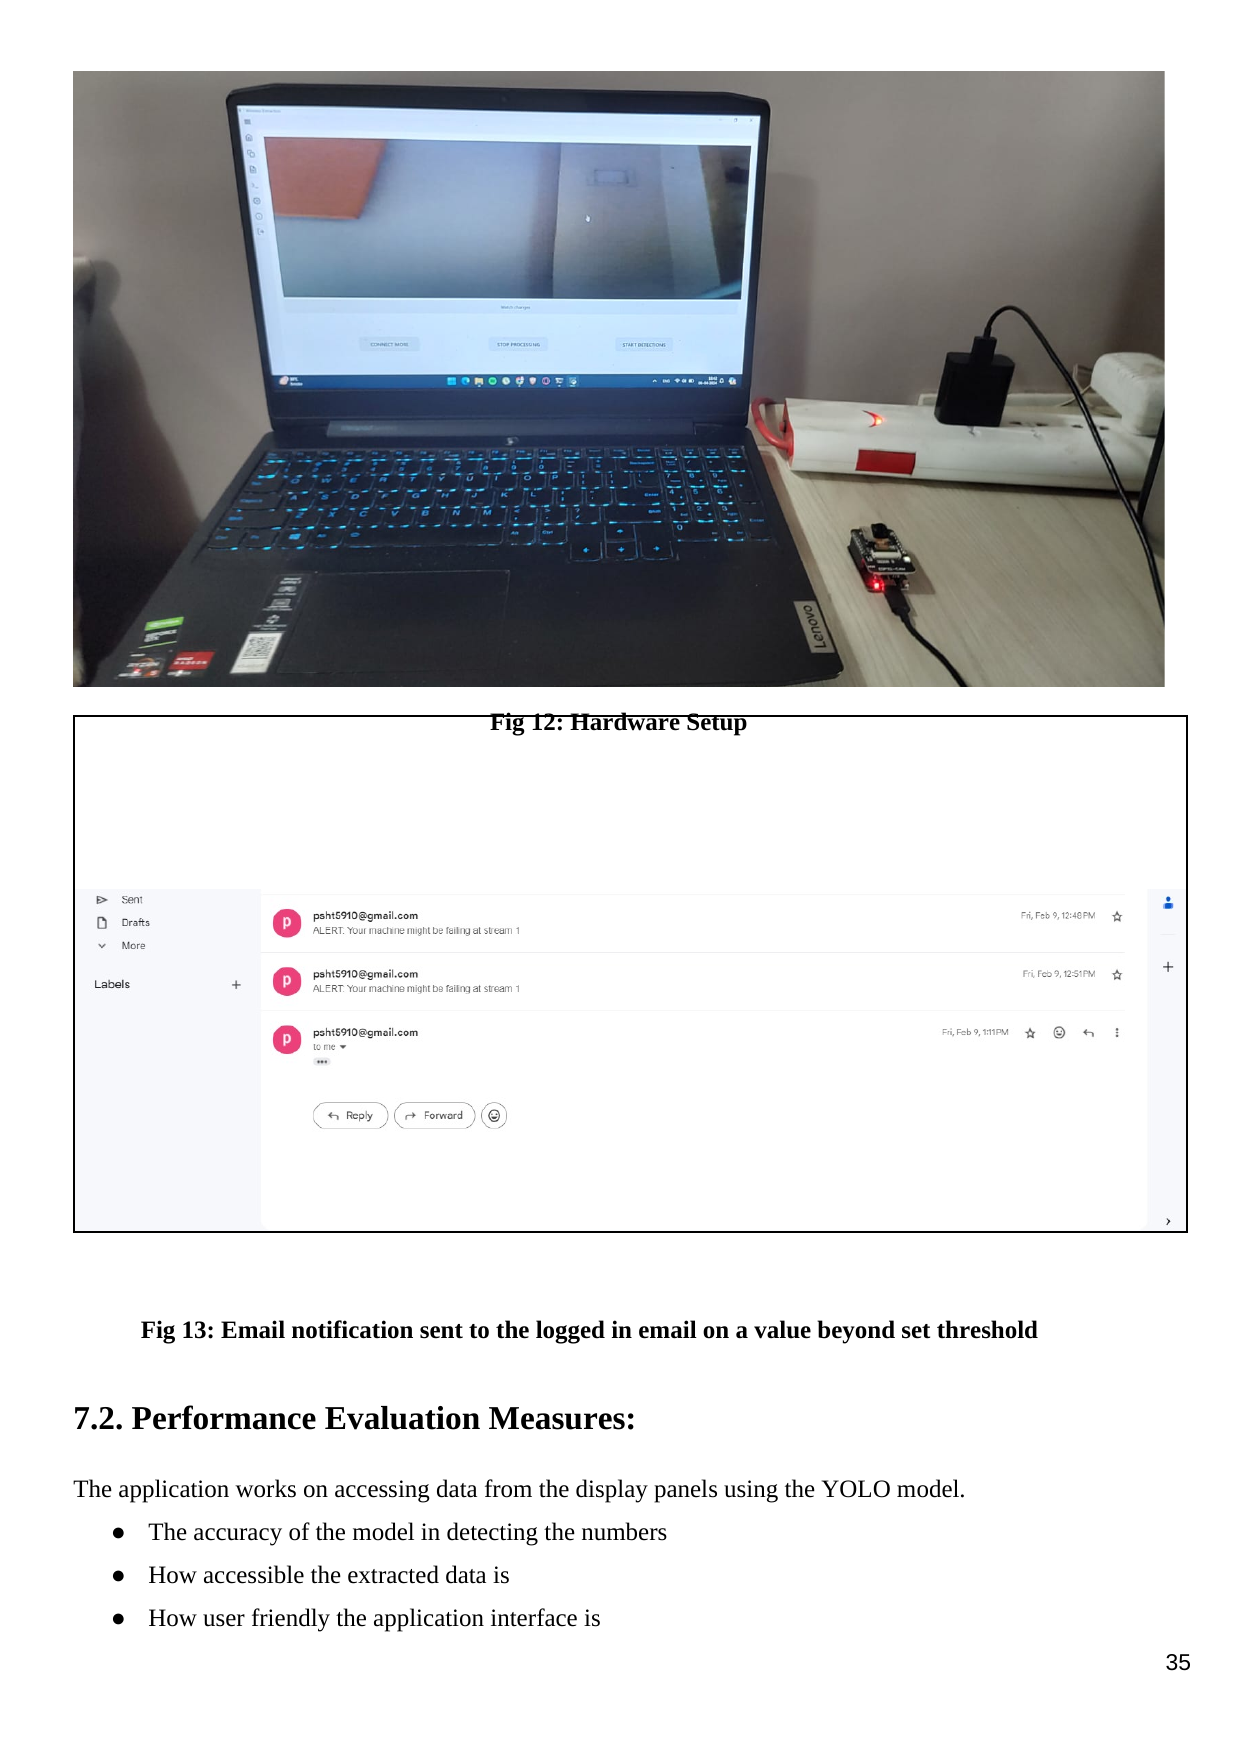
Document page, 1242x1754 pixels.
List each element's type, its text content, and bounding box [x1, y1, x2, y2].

picture [73, 71, 1165, 687]
text The application works on accessing data from the display panels using the YOLO model. [73, 1474, 1106, 1502]
list The accuracy of the model in detecting the numbers [111, 1517, 1106, 1546]
text 7.2. Performance Evaluation Measures: [73, 1404, 1106, 1435]
text Fig 12: Hardware Setup [75, 717, 1164, 736]
list How accessible the extracted data is [111, 1560, 1106, 1589]
text Fig 13: Email notification sent to the logged in email on a value beyond set threshold [73, 1233, 1106, 1365]
picture [75, 889, 1186, 1231]
list How user friendly the application interface is [111, 1603, 1106, 1632]
